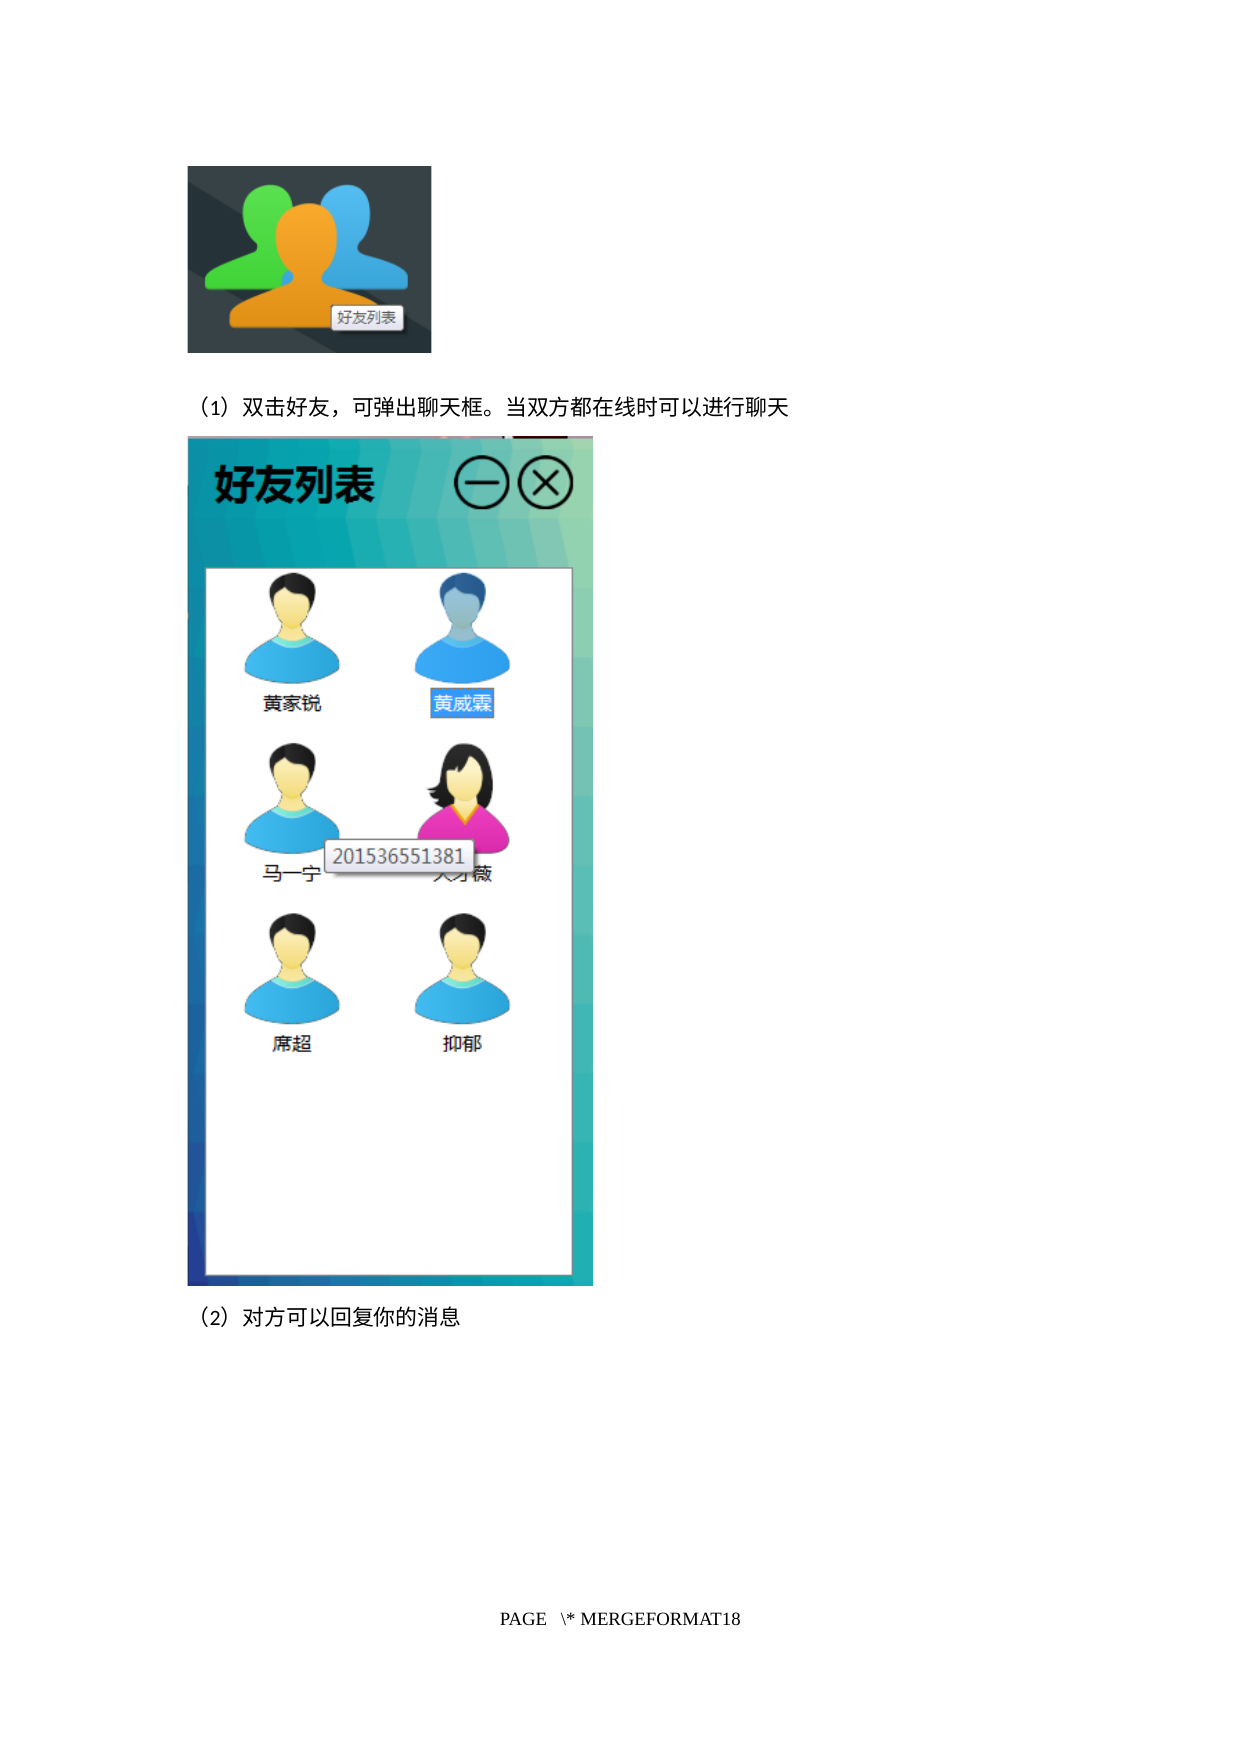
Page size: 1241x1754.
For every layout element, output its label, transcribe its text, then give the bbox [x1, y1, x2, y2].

picture [187, 436, 594, 1286]
text （2）对方可以回复你的消息 [187, 1299, 1053, 1332]
picture [187, 166, 432, 353]
text （1）双击好友，可弹出聊天框。当双方都在线时可以进行聊天 [187, 389, 1053, 422]
